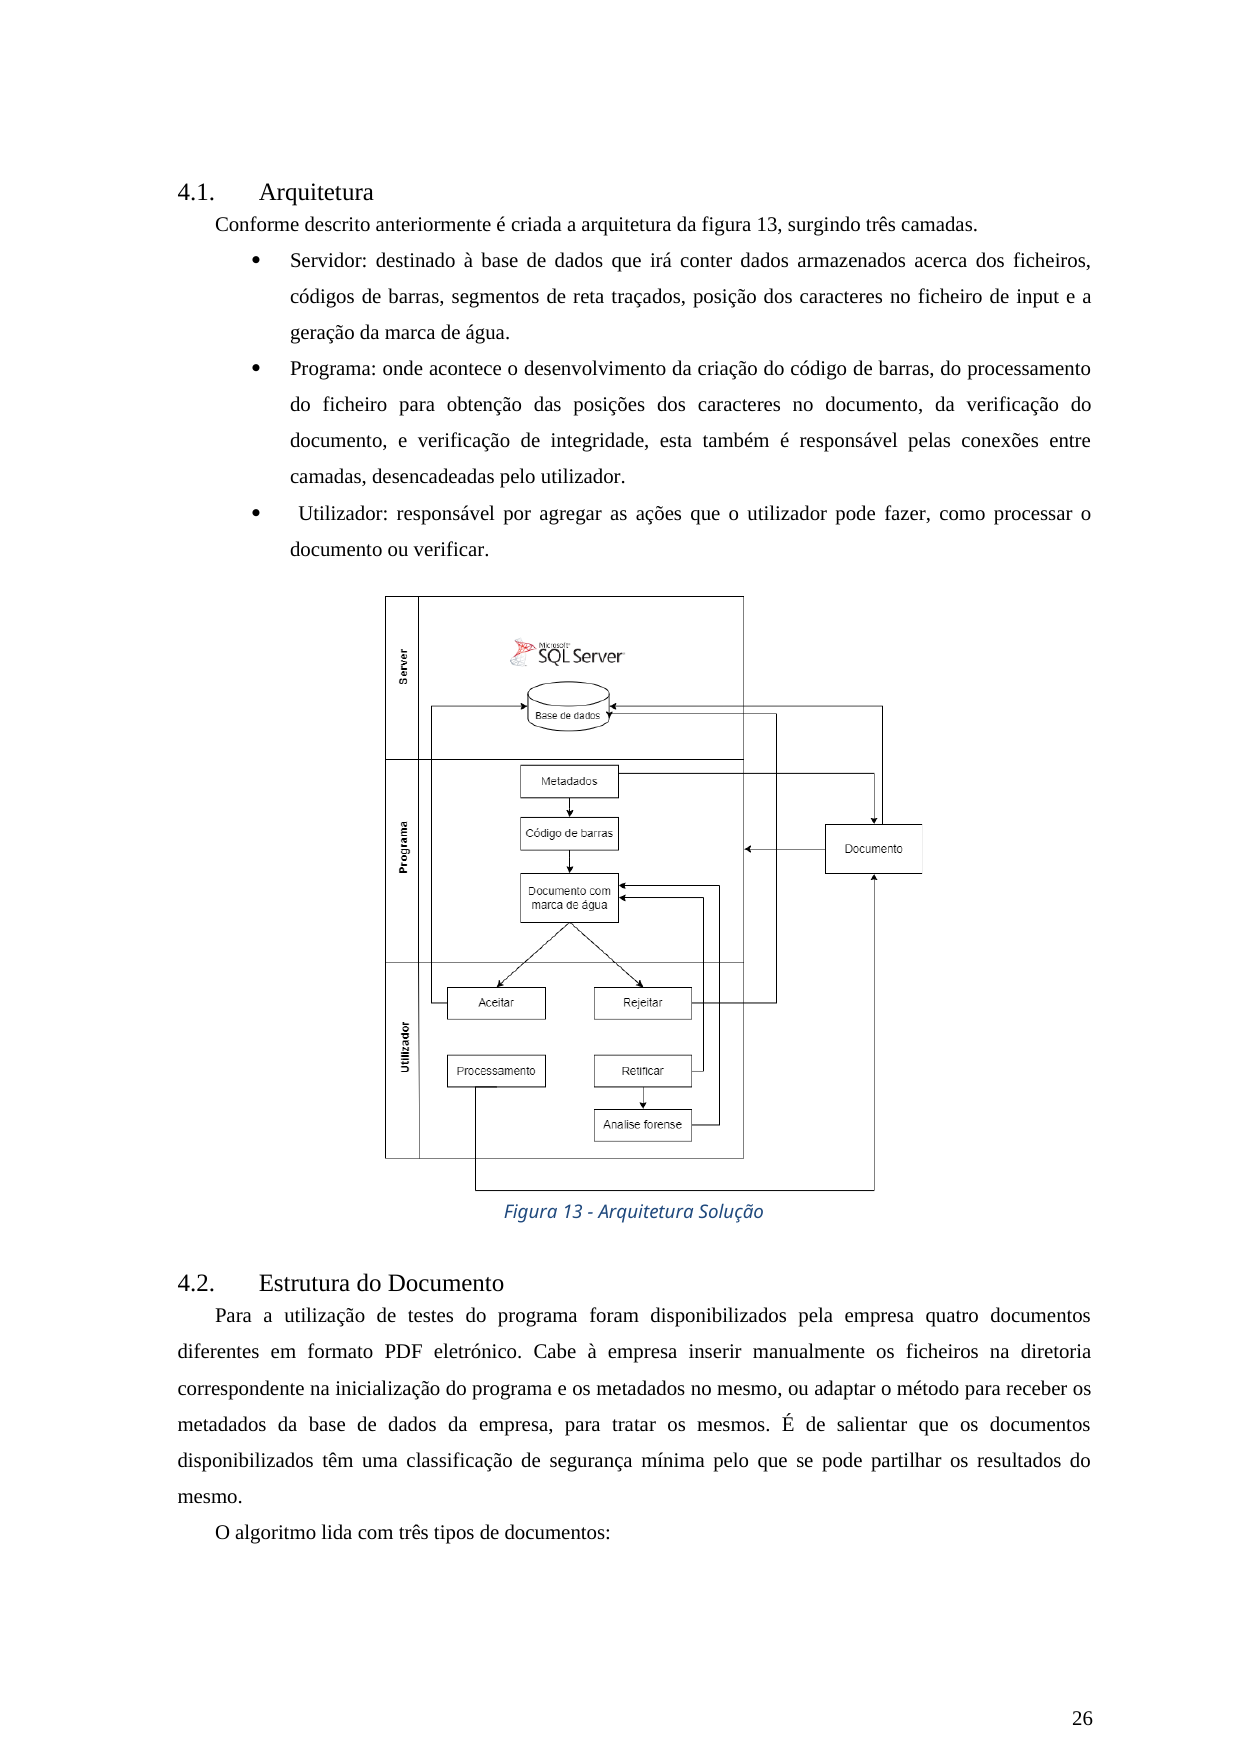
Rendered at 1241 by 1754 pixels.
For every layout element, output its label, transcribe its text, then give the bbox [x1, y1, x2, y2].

list Utilizador: responsável por agregar as ações que o utilizador pode fazer, como processar o documento ou verificar. [252, 501, 1092, 561]
text O algoritmo lida com três tipos de documentos: [177, 1519, 1092, 1544]
text Figura 13 - Arquitetura Solução [177, 1198, 1092, 1223]
subtitle Estrutura do Documento [177, 1268, 1092, 1297]
list Programa: onde acontece o desenvolvimento da criação do código de barras, do processamento do ficheiro para obtenção das posições dos caracteres no documento, da verificação do documento, e verificação de integridade, esta também é responsável pelas conexões entre camadas, desencadeadas pelo utilizador. [252, 356, 1092, 488]
text Para a utilização de testes do programa foram disponibilizados pela empresa quatro documentos diferentes em formato PDF eletrónico. Cabe à empresa inserir manualmente os ficheiros na diretoria correspondente na inicialização do programa e os metadados no mesmo, ou adaptar o método para receber os metadados da base de dados da empresa, para tratar os mesmos. É de salientar que os documentos disponibilizados têm uma classificação de segurança mínima pelo que se pode partilhar os resultados do mesmo. [177, 1303, 1092, 1508]
text Conforme descrito anteriormente é criada a arquitetura da figura 13, surgindo três camadas. [215, 212, 1092, 236]
subtitle Arquitetura [177, 177, 1092, 206]
picture [385, 596, 923, 1198]
list Servidor: destinado à base de dados que irá conter dados armazenados acerca dos ficheiros, códigos de barras, segmentos de reta traçados, posição dos caracteres no ficheiro de input e a geração da marca de água. [252, 248, 1092, 344]
